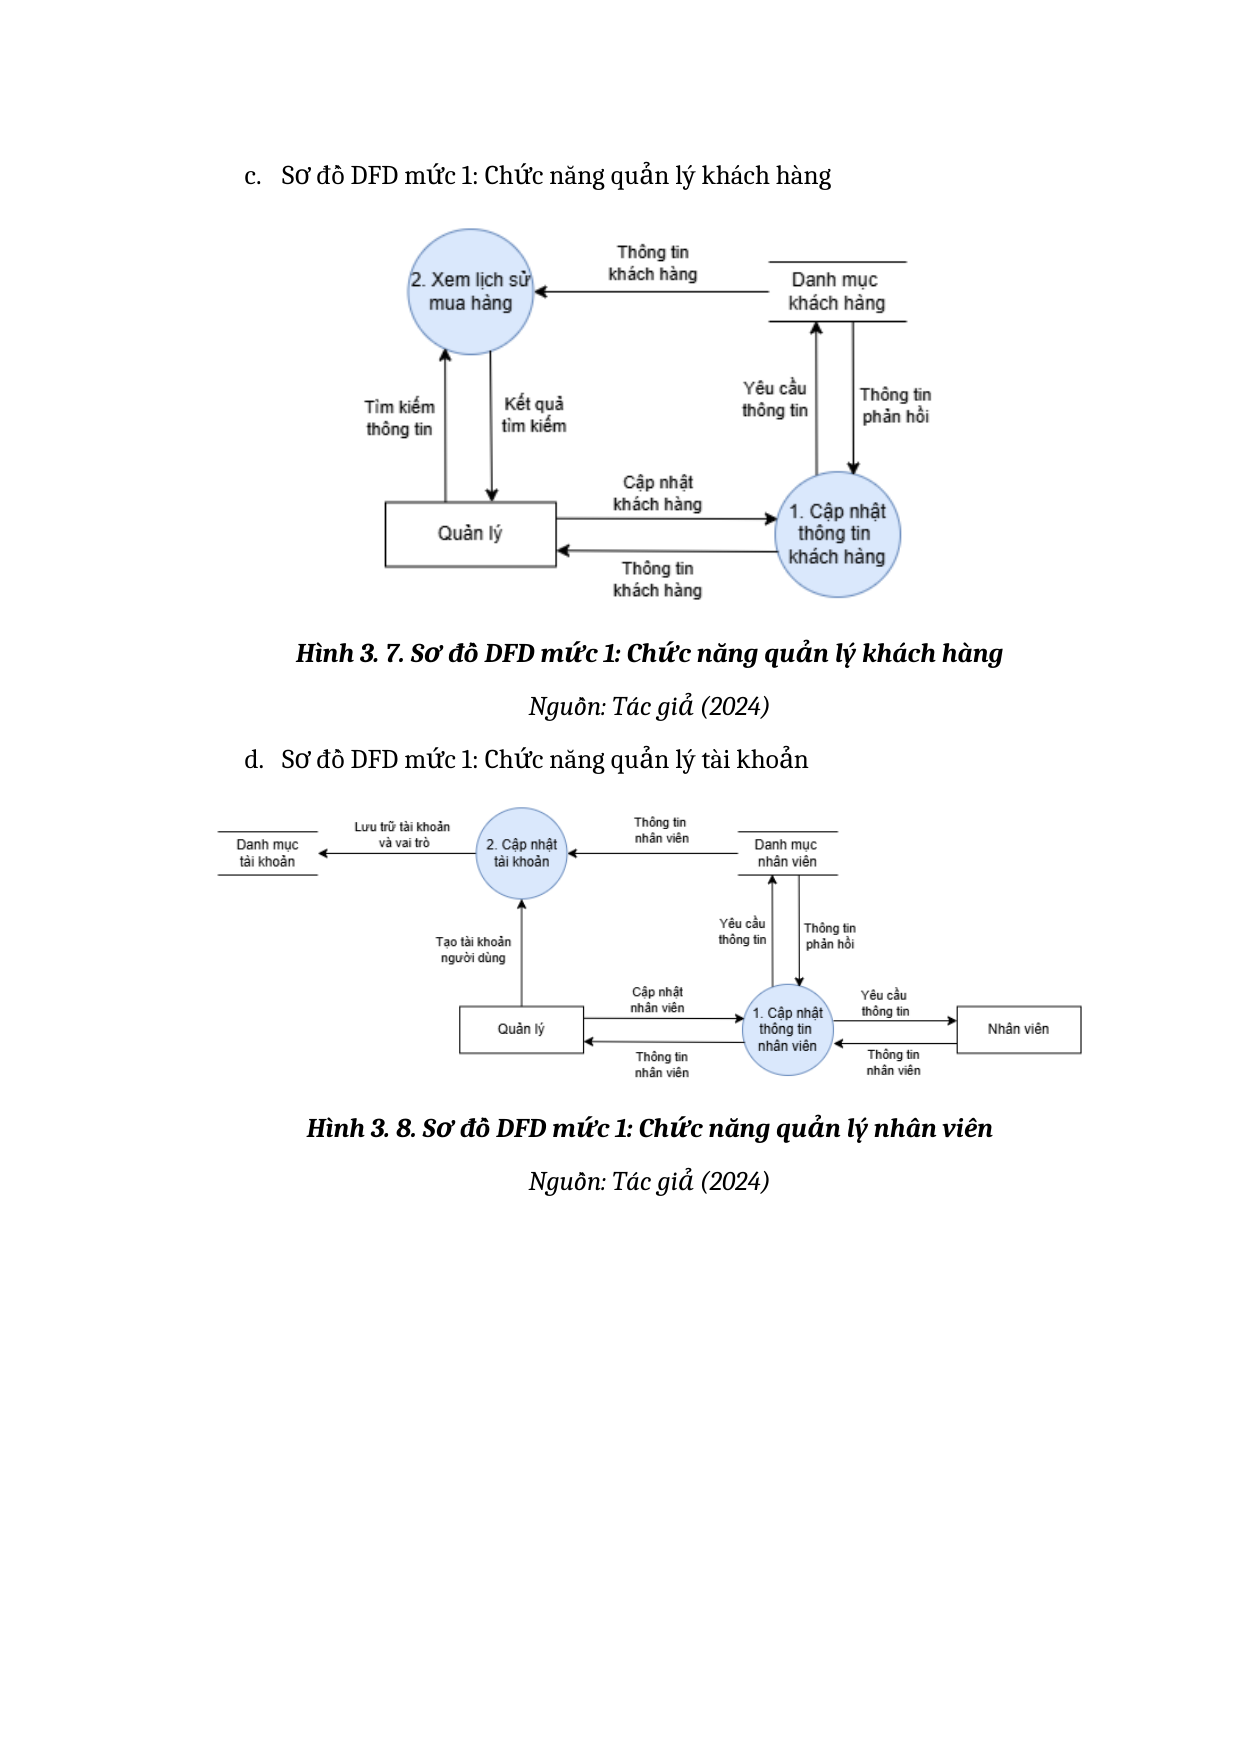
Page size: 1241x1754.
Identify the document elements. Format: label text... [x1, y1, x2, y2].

text Nguồn: Tác giả (2024) [207, 691, 1092, 722]
list Sơ đồ DFD mức 1: Chức năng quản lý khách hàng [244, 160, 1092, 191]
list Sơ đồ DFD mức 1: Chức năng quản lý tài khoản [244, 744, 1092, 775]
text Hình 3. 8. Sơ đồ DFD mức 1: Chức năng quản lý nhân viên [207, 1113, 1092, 1144]
text Hình 3. 7. Sơ đồ DFD mức 1: Chức năng quản lý khách hàng [207, 638, 1092, 669]
text Nguồn: Tác giả (2024) [207, 1166, 1092, 1197]
picture [349, 213, 950, 617]
picture [206, 796, 1093, 1092]
